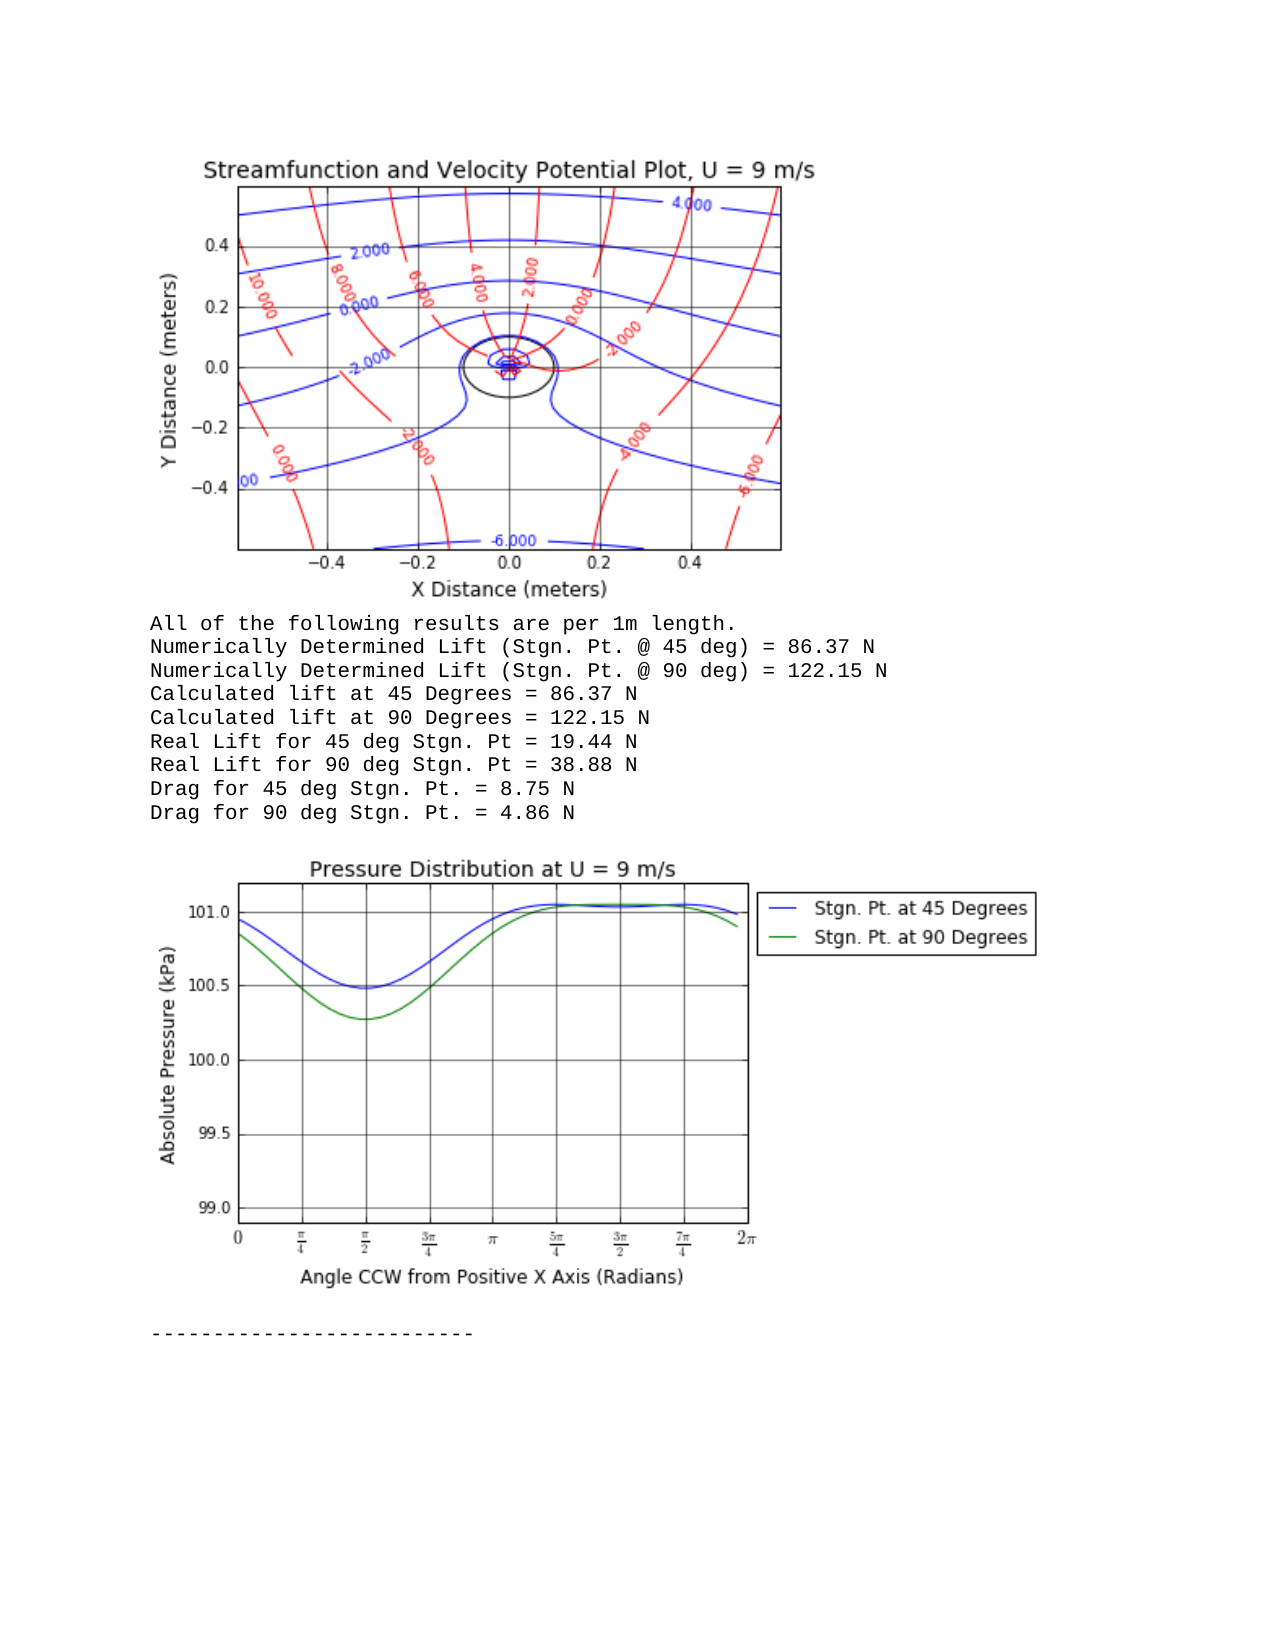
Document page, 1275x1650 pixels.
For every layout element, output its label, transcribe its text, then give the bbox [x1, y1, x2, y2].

text Drag for 90 deg Stgn. Pt. = 4.86 N [150, 802, 1125, 825]
text Numerically Determined Lift (Stgn. Pt. @ 45 deg) = 86.37 N [150, 636, 1125, 660]
text Drag for 45 deg Stgn. Pt. = 8.75 N [150, 778, 1125, 802]
text -------------------------- [150, 1323, 1125, 1346]
text Real Lift for 45 deg Stgn. Pt = 19.44 N [150, 731, 1125, 754]
text All of the following results are per 1m length. [150, 612, 1125, 636]
text Numerically Determined Lift (Stgn. Pt. @ 90 deg) = 122.15 N [150, 660, 1125, 683]
text Calculated lift at 45 Degrees = 86.37 N [150, 683, 1125, 707]
picture [150, 150, 826, 613]
picture [150, 848, 1046, 1299]
text Real Lift for 90 deg Stgn. Pt = 38.88 N [150, 754, 1125, 778]
text Calculated lift at 90 Degrees = 122.15 N [150, 707, 1125, 731]
